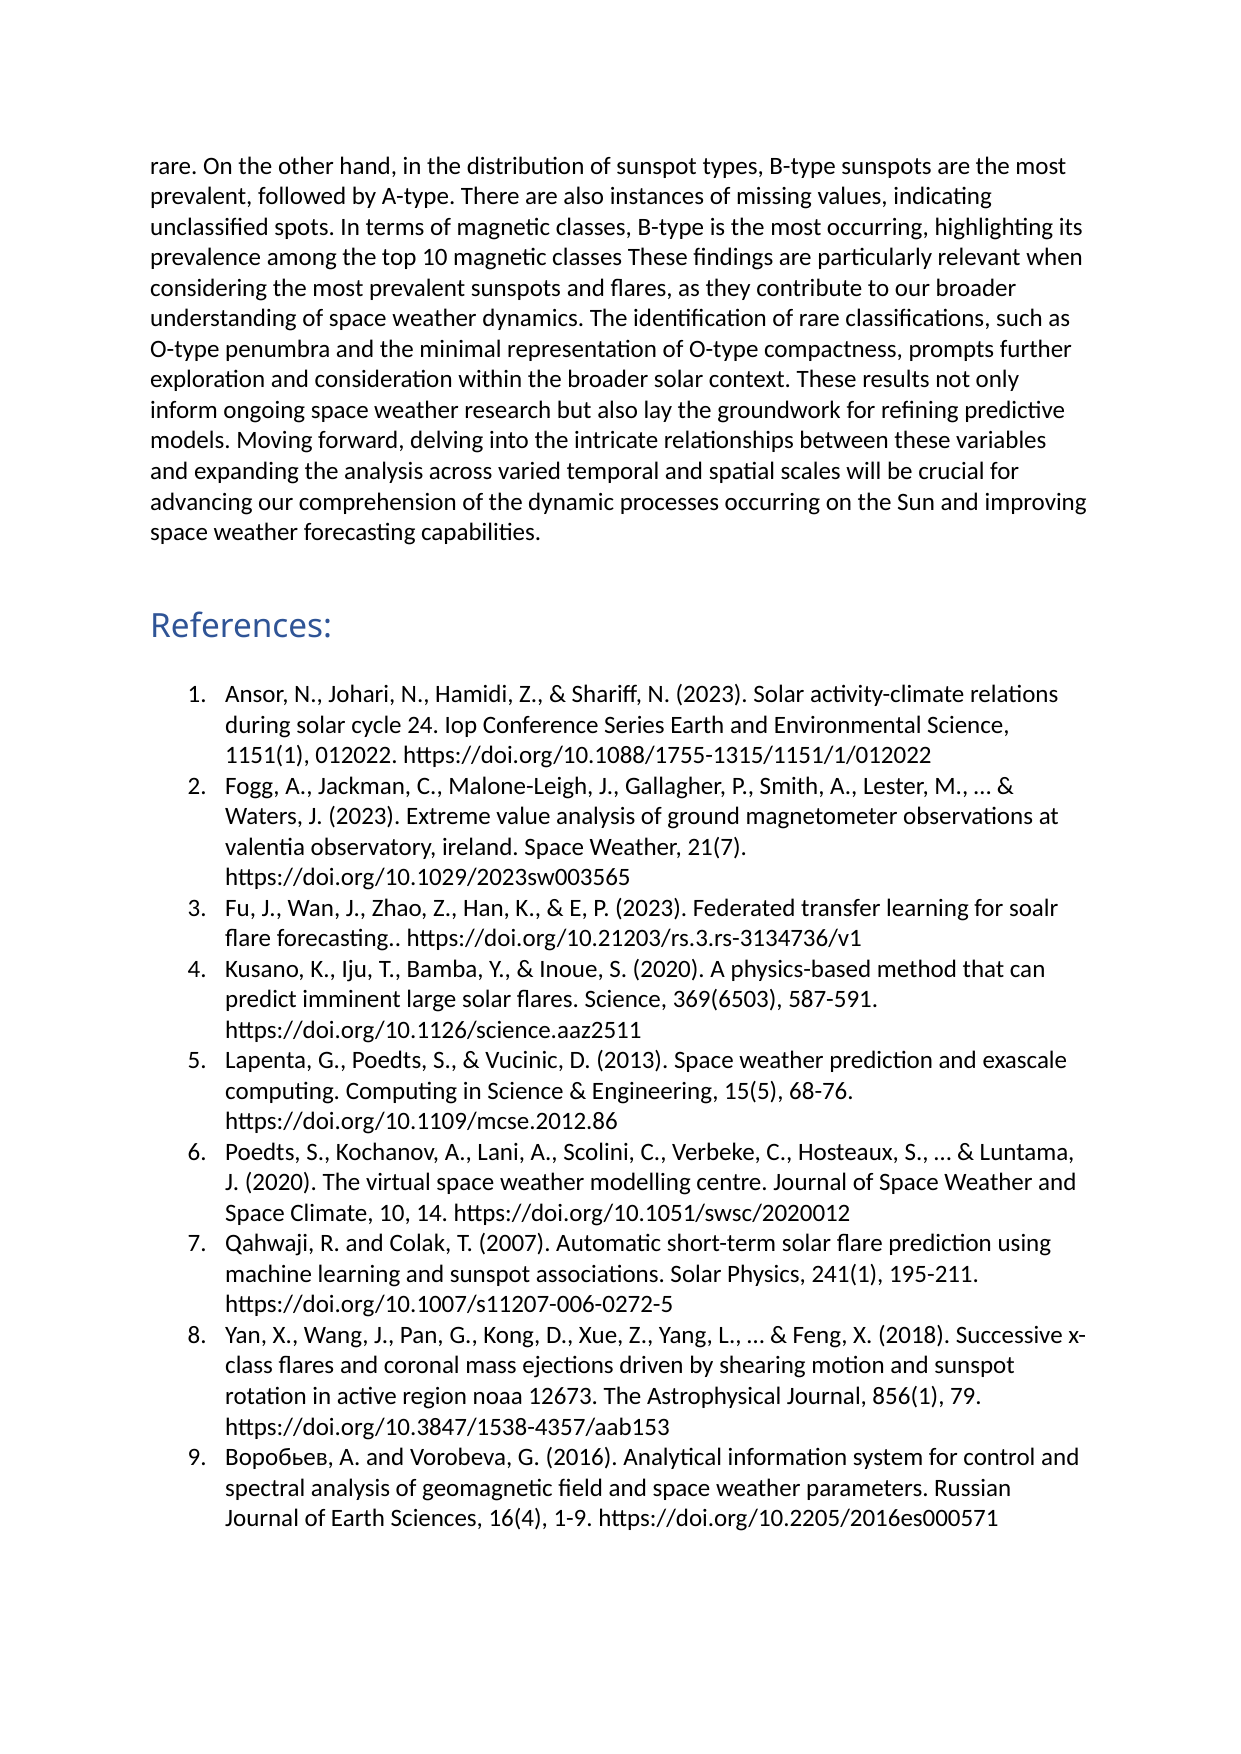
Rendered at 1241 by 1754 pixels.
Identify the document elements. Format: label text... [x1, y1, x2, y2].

list Poedts, S., Kochanov, A., Lani, A., Scolini, C., Verbeke, C., Hosteaux, S., … & Luntama, J. (2020). The virtual space weather modelling centre. Journal of Space Weather and Space Climate, 10, 14. https://doi.org/10.1051/swsc/2020012 [187, 1136, 1090, 1228]
list Fogg, A., Jackman, C., Malone-Leigh, J., Gallagher, P., Smith, A., Lester, M., … & Waters, J. (2023). Extreme value analysis of ground magnetometer observations at valentia observatory, ireland. Space Weather, 21(7). https://doi.org/10.1029/2023sw003565 [187, 770, 1090, 892]
list Qahwaji, R. and Colak, T. (2007). Automatic short-term solar flare prediction using machine learning and sunspot associations. Solar Physics, 241(1), 195-211. https://doi.org/10.1007/s11207-006-0272-5 [187, 1228, 1090, 1319]
subtitle References: [150, 602, 1090, 648]
list Ansor, N., Johari, N., Hamidi, Z., & Shariff, N. (2023). Solar activity-climate relations during solar cycle 24. Iop Conference Series Earth and Environmental Science, 1151(1), 012022. https://doi.org/10.1088/1755-1315/1151/1/012022 [187, 678, 1090, 770]
list Yan, X., Wang, J., Pan, G., Kong, D., Xue, Z., Yang, L., … & Feng, X. (2018). Successive x-class flares and coronal mass ejections driven by shearing motion and sunspot rotation in active region noaa 12673. The Astrophysical Journal, 856(1), 79. https://doi.org/10.3847/1538-4357/aab153 [187, 1319, 1090, 1441]
list Kusano, K., Iju, T., Bamba, Y., & Inoue, S. (2020). A physics-based method that can predict imminent large solar flares. Science, 369(6503), 587-591. https://doi.org/10.1126/science.aaz2511 [187, 953, 1090, 1044]
list Fu, J., Wan, J., Zhao, Z., Han, K., & E, P. (2023). Federated transfer learning for soalr flare forecasting.. https://doi.org/10.21203/rs.3.rs-3134736/v1 [187, 892, 1090, 953]
list Lapenta, G., Poedts, S., & Vucinic, D. (2013). Space weather prediction and exascale computing. Computing in Science & Engineering, 15(5), 68-76. https://doi.org/10.1109/mcse.2012.86 [187, 1044, 1090, 1136]
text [150, 150, 1090, 547]
list Воробьев, А. and Vorobeva, G. (2016). Analytical information system for control and spectral analysis of geomagnetic field and space weather parameters. Russian Journal of Earth Sciences, 16(4), 1-9. https://doi.org/10.2205/2016es000571 [187, 1441, 1090, 1533]
